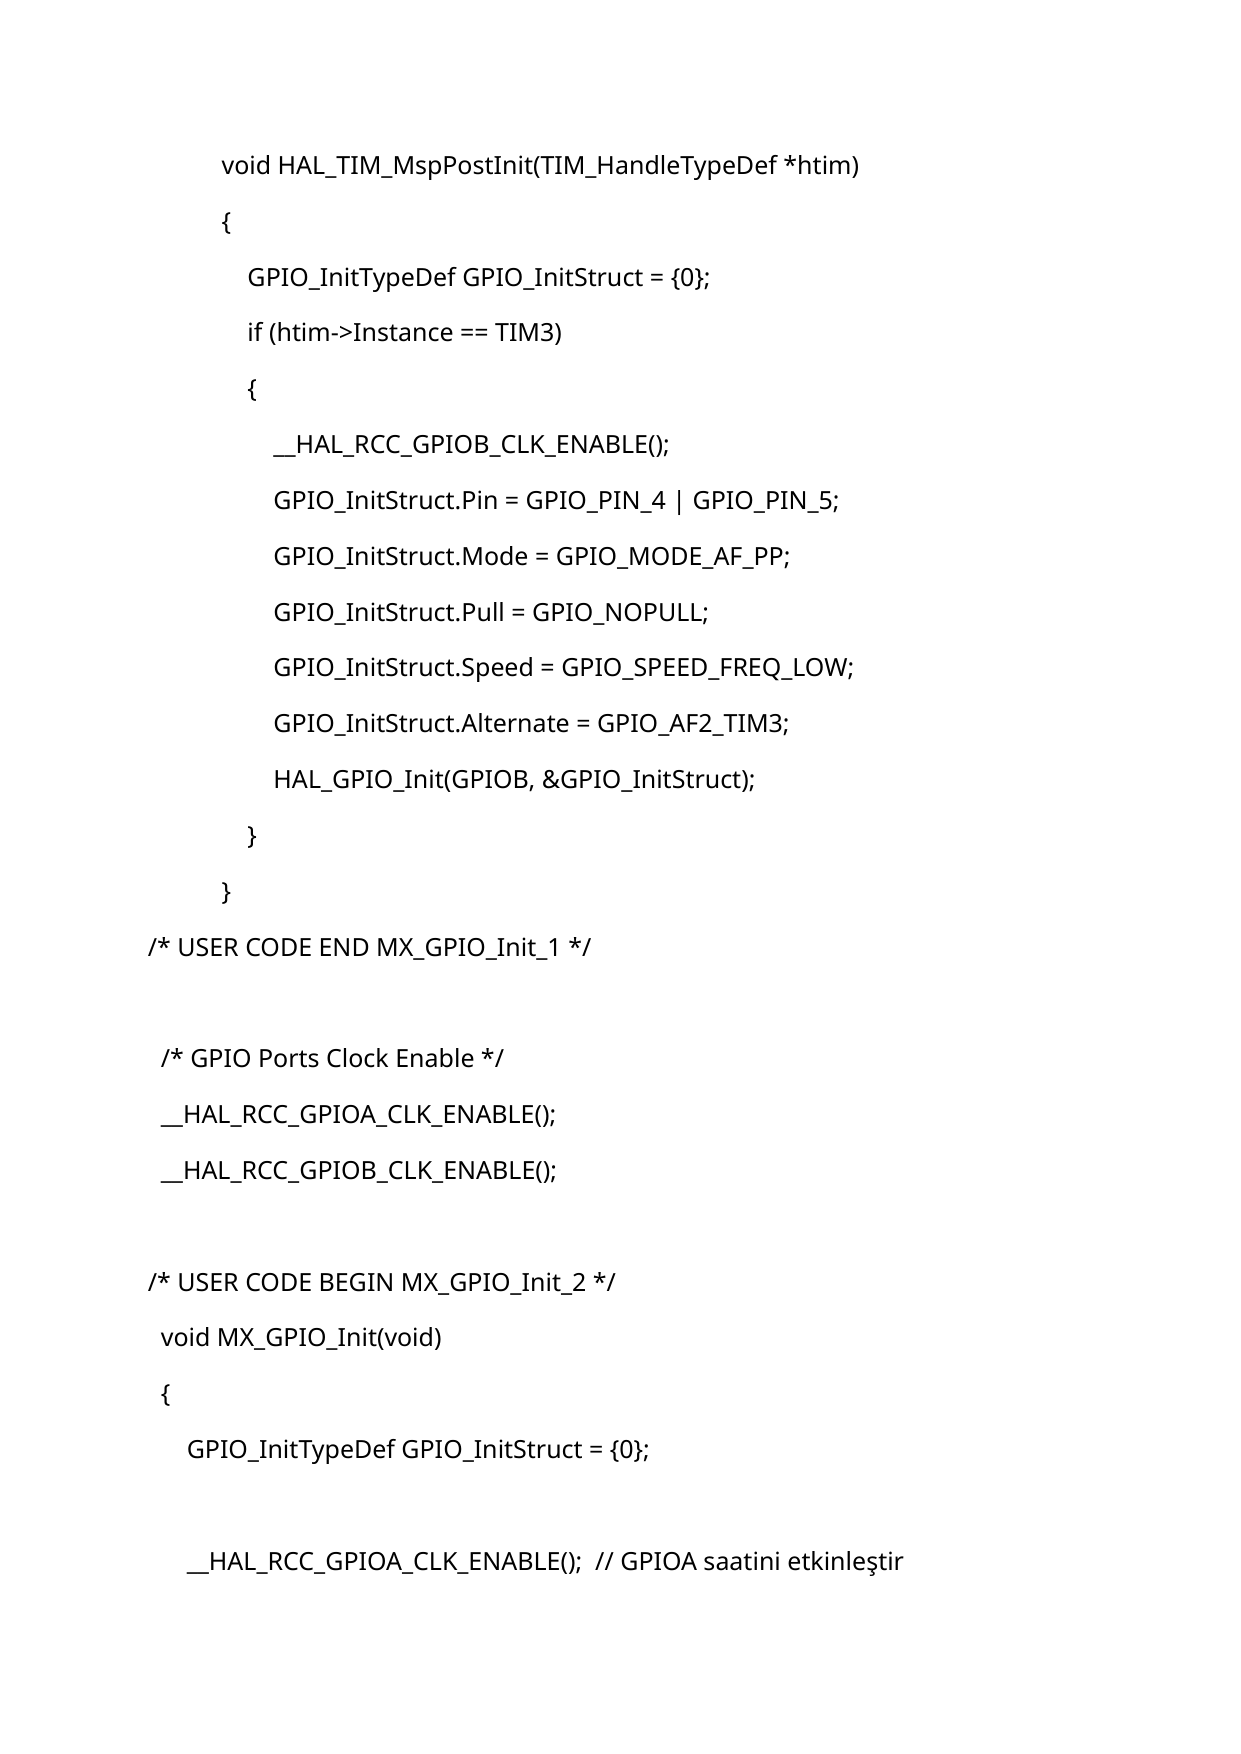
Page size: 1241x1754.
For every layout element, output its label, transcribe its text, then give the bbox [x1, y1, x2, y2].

text GPIO_InitTypeDef GPIO_InitStruct = {0}; [148, 1432, 1093, 1466]
text /* USER CODE END MX_GPIO_Init_1 */ [148, 929, 1093, 963]
text __HAL_RCC_GPIOB_CLK_ENABLE(); [148, 1153, 1093, 1187]
text GPIO_InitStruct.Speed = GPIO_SPEED_FREQ_LOW; [148, 650, 1093, 684]
text __HAL_RCC_GPIOB_CLK_ENABLE(); [148, 427, 1093, 461]
text { [148, 1376, 1093, 1410]
text { [148, 371, 1093, 405]
text GPIO_InitStruct.Mode = GPIO_MODE_AF_PP; [148, 538, 1093, 572]
text GPIO_InitTypeDef GPIO_InitStruct = {0}; [148, 259, 1093, 293]
text __HAL_RCC_GPIOA_CLK_ENABLE(); // GPIOA saatini etkinleştir [148, 1543, 1093, 1577]
text GPIO_InitStruct.Pin = GPIO_PIN_4 | GPIO_PIN_5; [148, 483, 1093, 517]
text __HAL_RCC_GPIOA_CLK_ENABLE(); [148, 1097, 1093, 1131]
text GPIO_InitStruct.Alternate = GPIO_AF2_TIM3; [148, 706, 1093, 740]
text GPIO_InitStruct.Pull = GPIO_NOPULL; [148, 594, 1093, 628]
text void MX_GPIO_Init(void) [148, 1320, 1093, 1354]
text /* GPIO Ports Clock Enable */ [148, 1041, 1093, 1075]
text } [148, 873, 1093, 907]
text { [148, 203, 1093, 237]
text if (htim->Instance == TIM3) [148, 315, 1093, 349]
text } [148, 818, 1093, 852]
text void HAL_TIM_MspPostInit(TIM_HandleTypeDef *htim) [148, 148, 1093, 182]
text /* USER CODE BEGIN MX_GPIO_Init_2 */ [148, 1264, 1093, 1298]
text HAL_GPIO_Init(GPIOB, &GPIO_InitStruct); [148, 762, 1093, 796]
